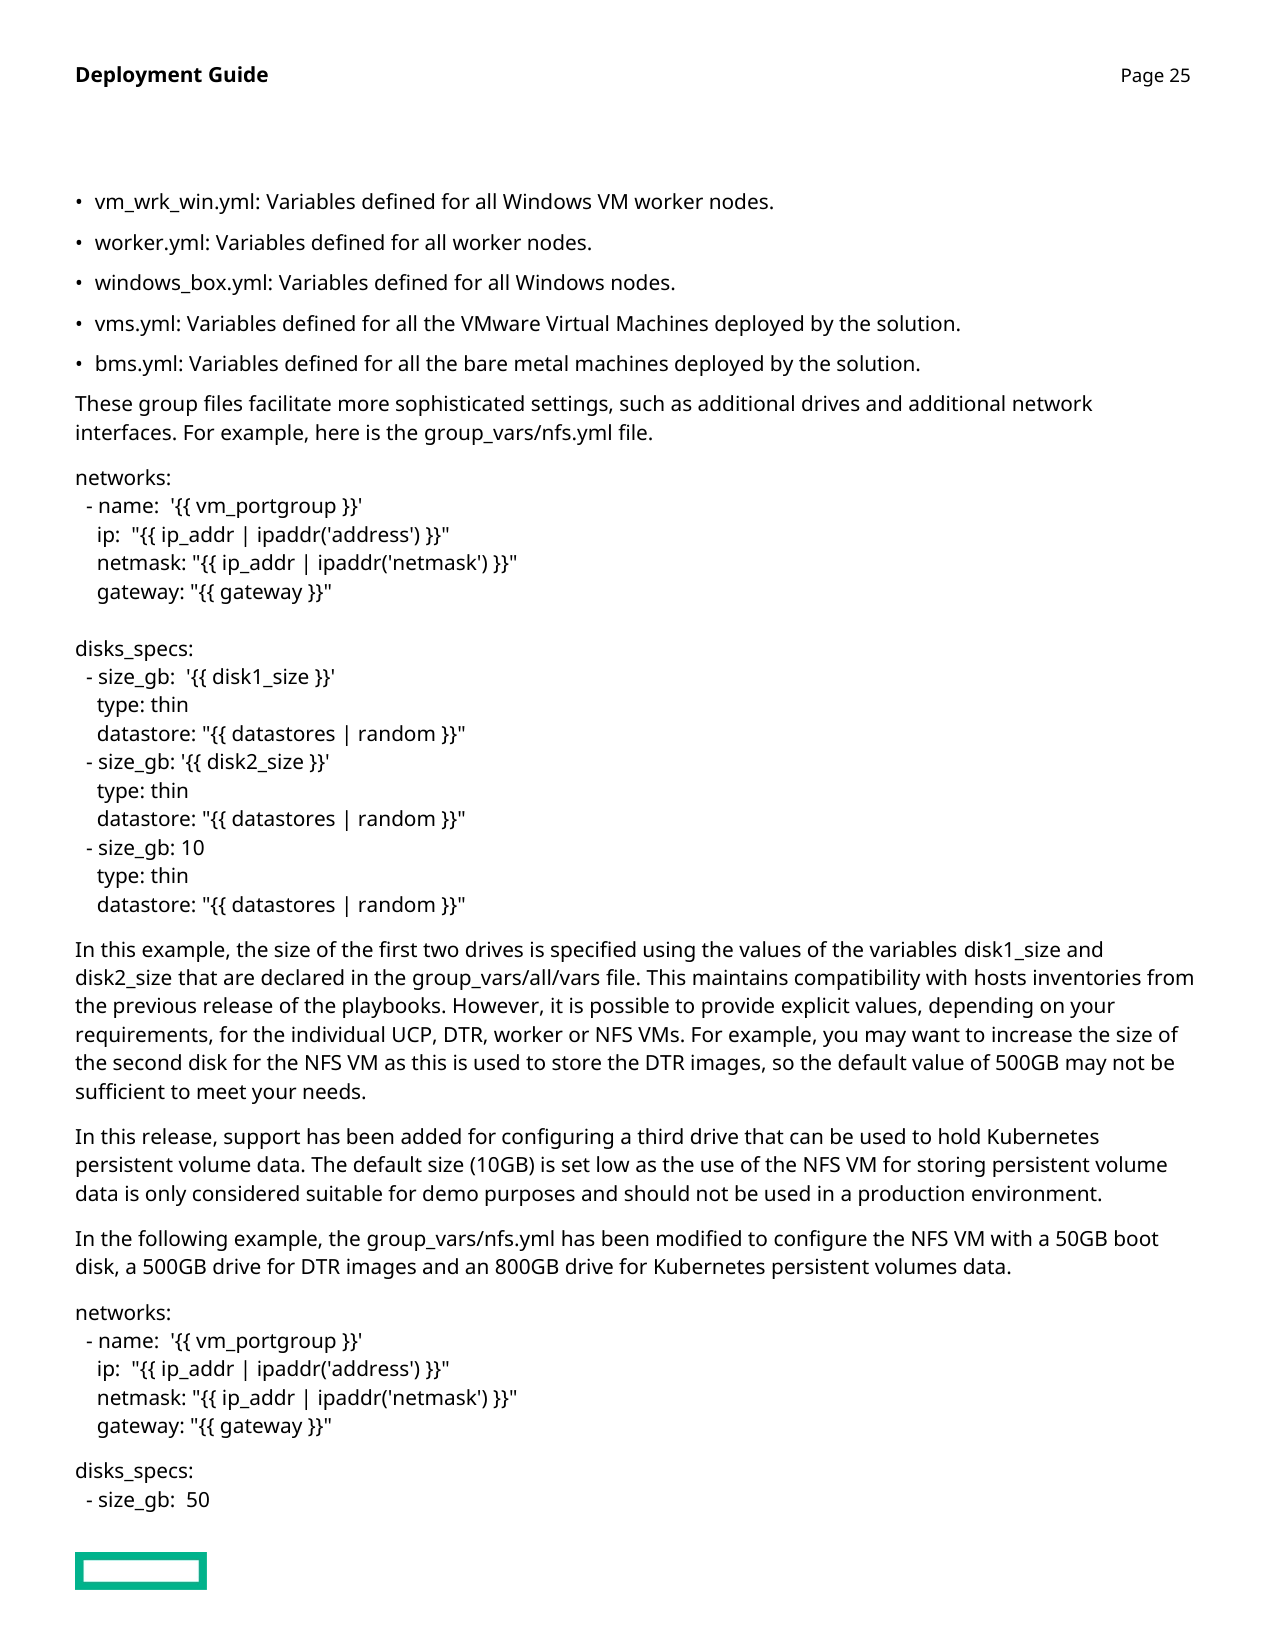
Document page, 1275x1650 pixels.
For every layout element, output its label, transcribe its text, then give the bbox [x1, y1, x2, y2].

text windows_box.yml: Variables defined for all Windows nodes. [75, 268, 1200, 297]
picture [75, 1552, 207, 1590]
text In this example, the size of the first two drives is specified using the values of the variables disk1_size and disk2_size that are declared in the group_vars/all/vars file. This maintains compatibility with hosts inventories from the previous release of the playbooks. However, it is possible to provide explicit values, depending on your requirements, for the individual UCP, DTR, worker or NFS VMs. For example, you may want to increase the size of the second disk for the NFS VM as this is used to store the DTR images, so the default value of 500GB may not be sufficient to meet your needs. [75, 935, 1200, 1105]
text networks: - name: '{{ vm_portgroup }}' ip: "{{ ip_addr | ipaddr('address') }}" netmask: "{{ ip_addr | ipaddr('netmask') }}" gateway: "{{ gateway }}" disks_specs: - size_gb: '{{ disk1_size }}' type: thin datastore: "{{ datastores | random }}" - size_gb: '{{ disk2_size }}' type: thin datastore: "{{ datastores | random }}" - size_gb: 10 type: thin datastore: "{{ datastores | random }}" [75, 463, 1200, 918]
text bms.yml: Variables defined for all the bare metal machines deployed by the solution. [75, 349, 1200, 378]
text worker.yml: Variables defined for all worker nodes. [75, 228, 1200, 256]
text These group files facilitate more sophisticated settings, such as additional drives and additional network interfaces. For example, here is the group_vars/nfs.yml file. [75, 389, 1200, 446]
text networks: - name: '{{ vm_portgroup }}' ip: "{{ ip_addr | ipaddr('address') }}" netmask: "{{ ip_addr | ipaddr('netmask') }}" gateway: "{{ gateway }}" [75, 1298, 1200, 1440]
text In this release, support has been added for configuring a third drive that can be used to hold Kubernetes persistent volume data. The default size (10GB) is set low as the use of the NFS VM for storing persistent volume data is only considered suitable for demo purposes and should not be used in a production environment. [75, 1122, 1200, 1207]
text vm_wrk_win.yml: Variables defined for all Windows VM worker nodes. [75, 187, 1200, 216]
text In the following example, the group_vars/nfs.yml has been modified to configure the NFS VM with a 50GB boot disk, a 500GB drive for DTR images and an 800GB drive for Kubernetes persistent volumes data. [75, 1224, 1200, 1281]
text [75, 1456, 1200, 1513]
text vms.yml: Variables defined for all the VMware Virtual Machines deployed by the solution. [75, 309, 1200, 337]
